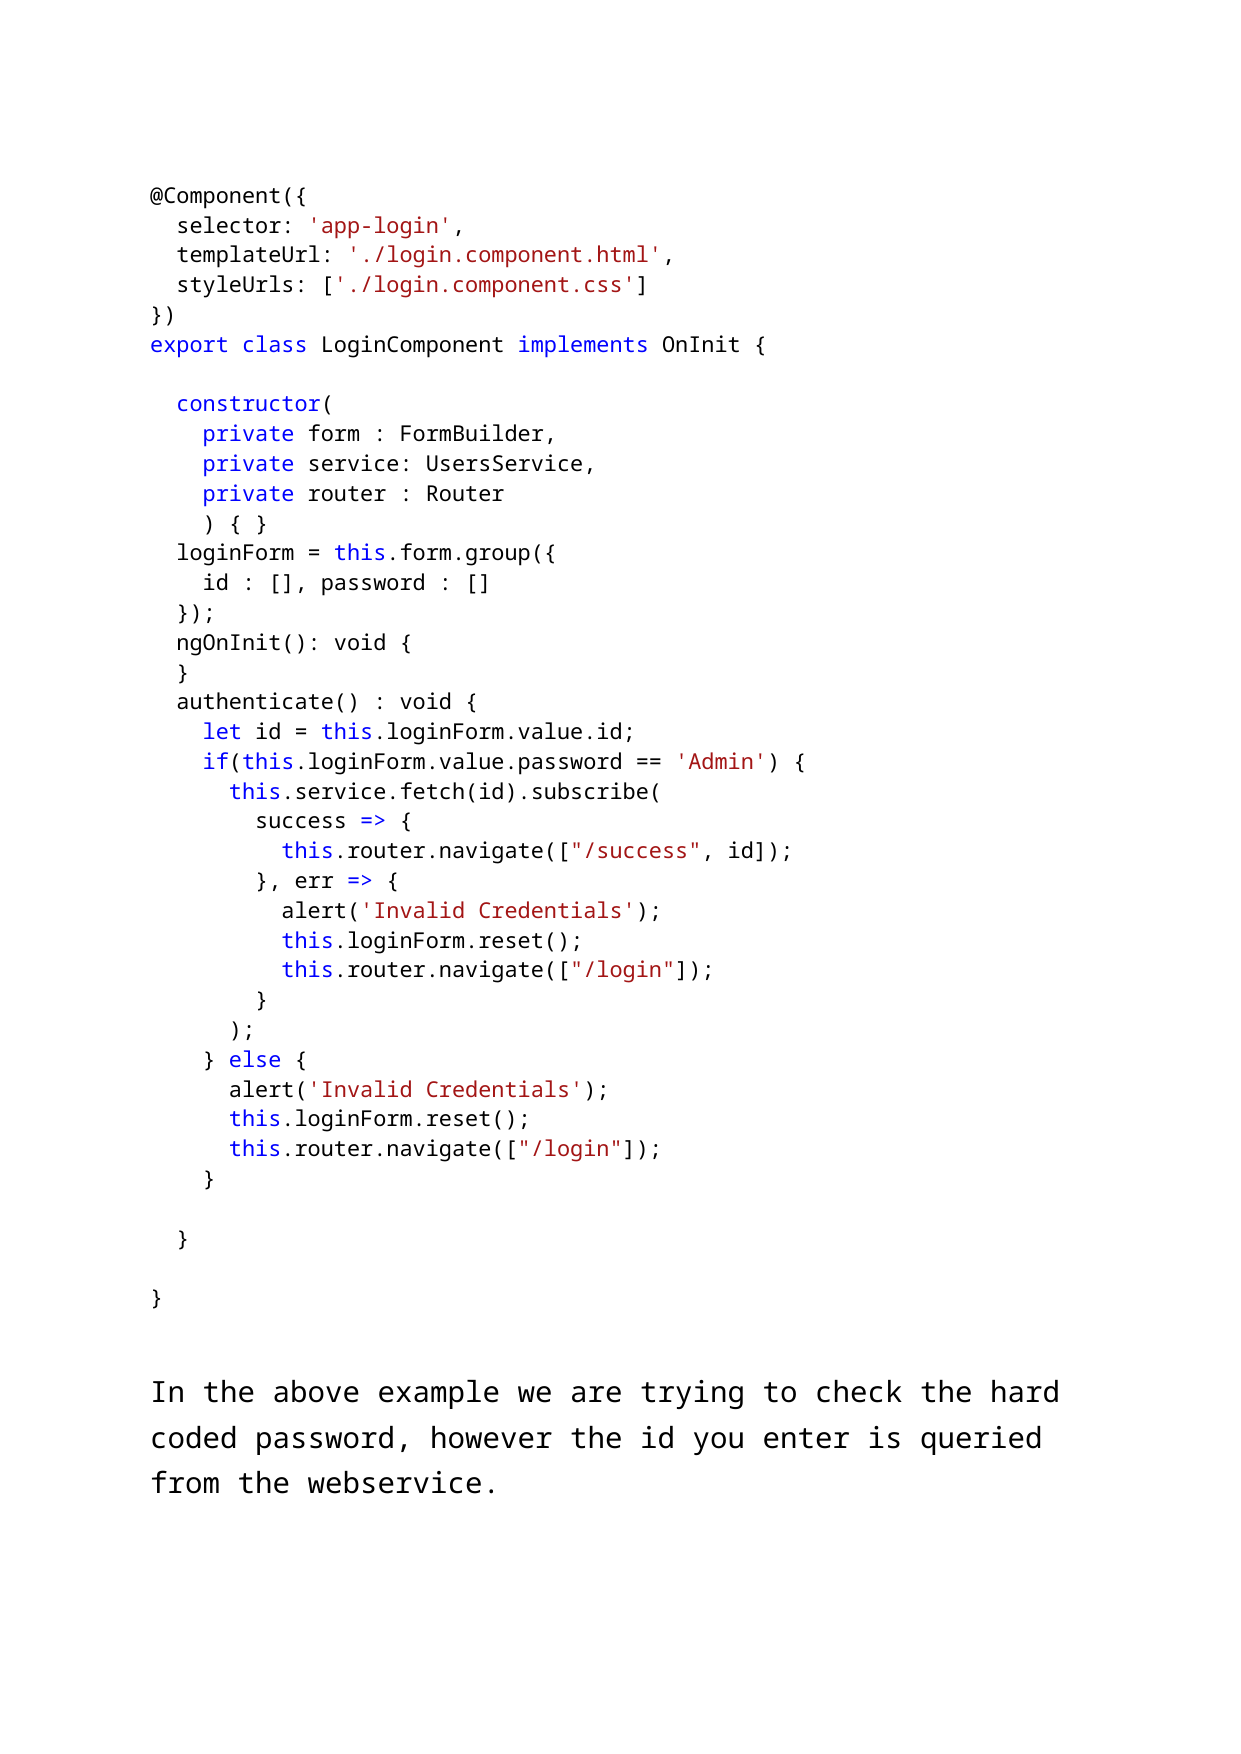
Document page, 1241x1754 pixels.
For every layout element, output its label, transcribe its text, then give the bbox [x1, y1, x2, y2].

text this.loginForm.reset(); [150, 1103, 1090, 1133]
text }) [150, 299, 1090, 329]
text private form : FormBuilder, [150, 418, 1090, 448]
text success => { [150, 805, 1090, 835]
text this.router.navigate(["/login"]); [150, 954, 1090, 984]
text alert('Invalid Credentials'); [150, 1073, 1090, 1103]
text this.loginForm.reset(); [150, 924, 1090, 954]
text } [150, 656, 1090, 686]
text private service: UsersService, [150, 448, 1090, 478]
text if(this.loginForm.value.password == 'Admin') { [150, 746, 1090, 776]
text export class LoginComponent implements OnInit { [150, 329, 1090, 358]
text In the above example we are trying to check the hard coded password, however the id you enter is queried from the webservice. [150, 1371, 1090, 1502]
text id : [], password : [] [150, 567, 1090, 597]
text this.service.fetch(id).subscribe( [150, 776, 1090, 805]
text } [150, 1163, 1090, 1193]
text selector: 'app-login', [150, 209, 1090, 239]
text this.router.navigate(["/success", id]); [150, 835, 1090, 865]
text private router : Router [150, 478, 1090, 507]
text } else { [150, 1044, 1090, 1073]
text @Component({ [150, 180, 1090, 209]
text }); [150, 597, 1090, 627]
text } [150, 1222, 1090, 1252]
text } [150, 1282, 1090, 1312]
text let id = this.loginForm.value.id; [150, 716, 1090, 746]
text templateUrl: './login.component.html', [150, 239, 1090, 269]
text alert('Invalid Credentials'); [150, 895, 1090, 924]
text authenticate() : void { [150, 686, 1090, 716]
text this.router.navigate(["/login"]); [150, 1133, 1090, 1163]
text styleUrls: ['./login.component.css'] [150, 269, 1090, 299]
text constructor( [150, 388, 1090, 418]
text } [150, 984, 1090, 1014]
text ); [150, 1014, 1090, 1044]
text loginForm = this.form.group({ [150, 537, 1090, 567]
text ) { } [150, 507, 1090, 537]
text }, err => { [150, 865, 1090, 895]
text ngOnInit(): void { [150, 627, 1090, 656]
